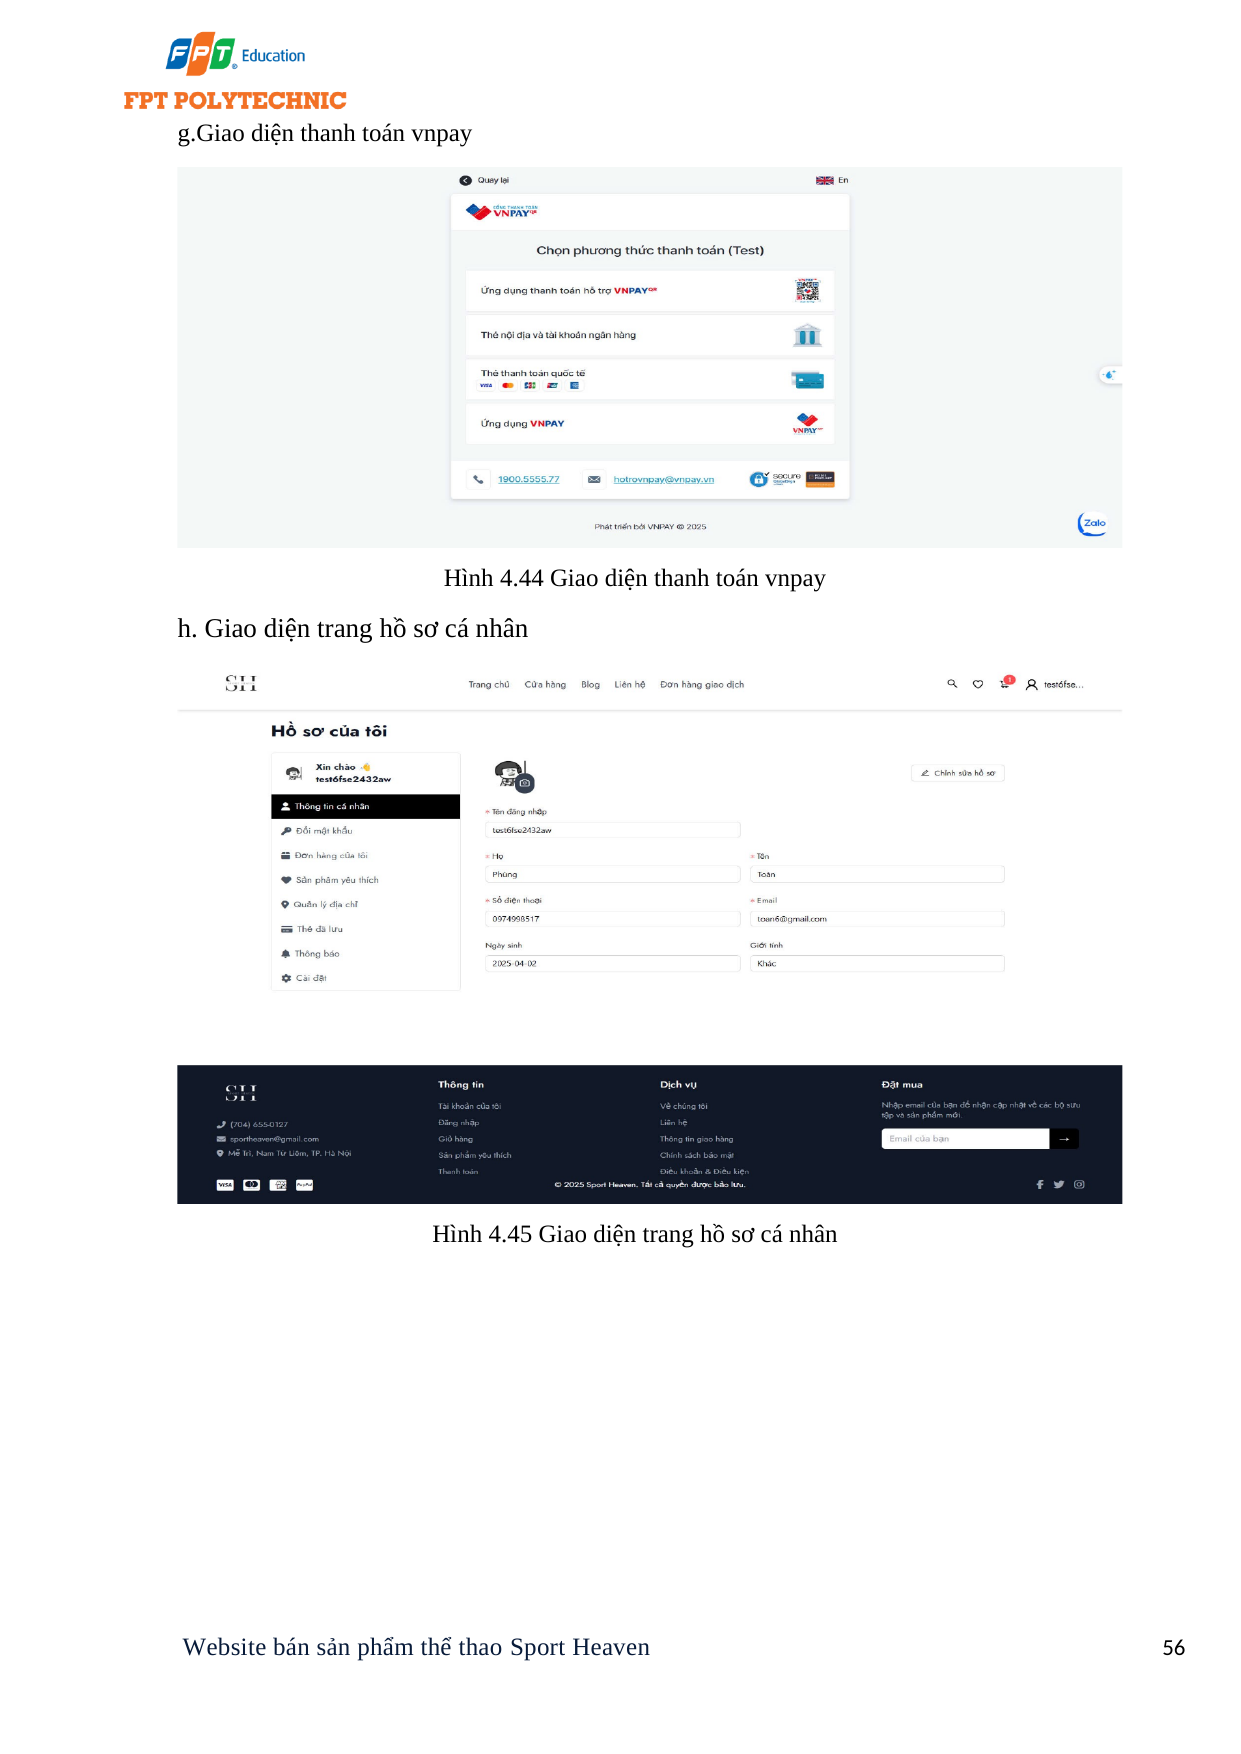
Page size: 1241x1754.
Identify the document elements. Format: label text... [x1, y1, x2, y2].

picture [177, 167, 1123, 548]
text h. Giao diện trang hồ sơ cá nhân [177, 612, 1092, 644]
picture [116, 24, 354, 116]
picture [177, 659, 1123, 1204]
text g.Giao diện thanh toán vnpay [177, 118, 1092, 147]
